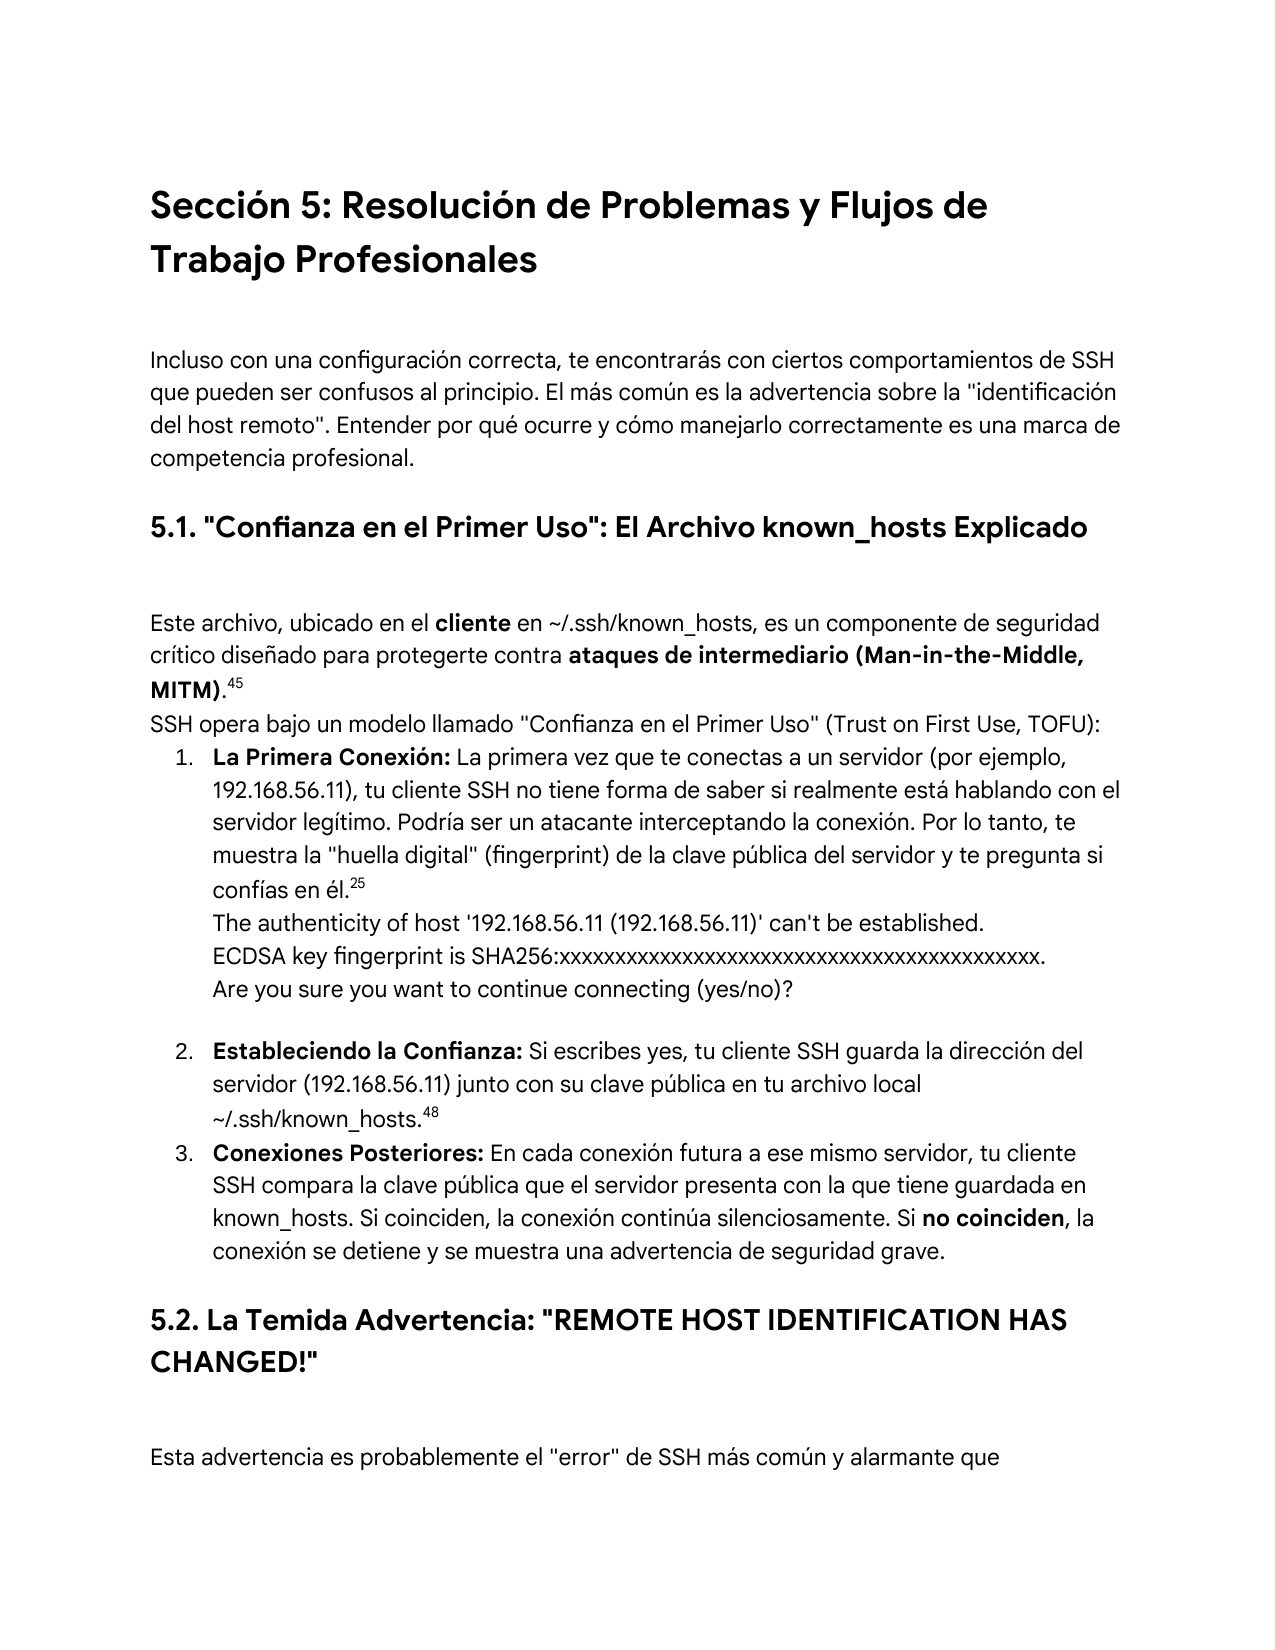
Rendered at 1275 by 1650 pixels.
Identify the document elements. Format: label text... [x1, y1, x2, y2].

subtitle Sección 5: Resolución de Problemas y Flujos de Trabajo Profesionales [150, 183, 1125, 283]
text SSH opera bajo un modelo llamado "Confianza en el Primer Uso" (Trust on First Use, TOFU): [150, 710, 1125, 739]
subtitle 5.1. "Confianza en el Primer Uso": El Archivo known_hosts Explicado [150, 509, 1125, 546]
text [150, 1444, 1125, 1472]
text Incluso con una configuración correcta, te encontrarás con ciertos comportamientos de SSH que pueden ser confusos al principio. El más común es la advertencia sobre la "identificación del host remoto". Entender por qué ocurre y cómo manejarlo correctamente es una marca de competencia profesional. [150, 346, 1125, 473]
list Conexiones Posteriores: En cada conexión futura a ese mismo servidor, tu cliente SSH compara la clave pública que el servidor presenta con la que tiene guardada en known_hosts. Si coinciden, la conexión continúa silenciosamente. Si no coinciden, la conexión se detiene y se muestra una advertencia de seguridad grave. [175, 1139, 1125, 1266]
text Este archivo, ubicado en el cliente en ~/.ssh/known_hosts, es un componente de seguridad crítico diseñado para protegerte contra ataques de intermediario (Man-in-the-Middle, MITM).45 [150, 609, 1125, 706]
list La Primera Conexión: La primera vez que te conectas a un servidor (por ejemplo, 192.168.56.11), tu cliente SSH no tiene forma de saber si realmente está hablando con el servidor legítimo. Podría ser un atacante interceptando la conexión. Por lo tanto, te muestra la "huella digital" (fingerprint) de la clave pública del servidor y te pregunta si confías en él.25 The authenticity of host '192.168.56.11 (192.168.56.11)' can't be established. ECDSA key fingerprint is SHA256:xxxxxxxxxxxxxxxxxxxxxxxxxxxxxxxxxxxxxxxxxxx. Are you sure you want to continue connecting (yes/no)? [175, 743, 1125, 1034]
list Estableciendo la Confianza: Si escribes yes, tu cliente SSH guarda la dirección del servidor (192.168.56.11) junto con su clave pública en tu archivo local ~/.ssh/known_hosts.48 [175, 1037, 1125, 1135]
subtitle 5.2. La Temida Advertencia: "REMOTE HOST IDENTIFICATION HAS CHANGED!" [150, 1303, 1125, 1381]
